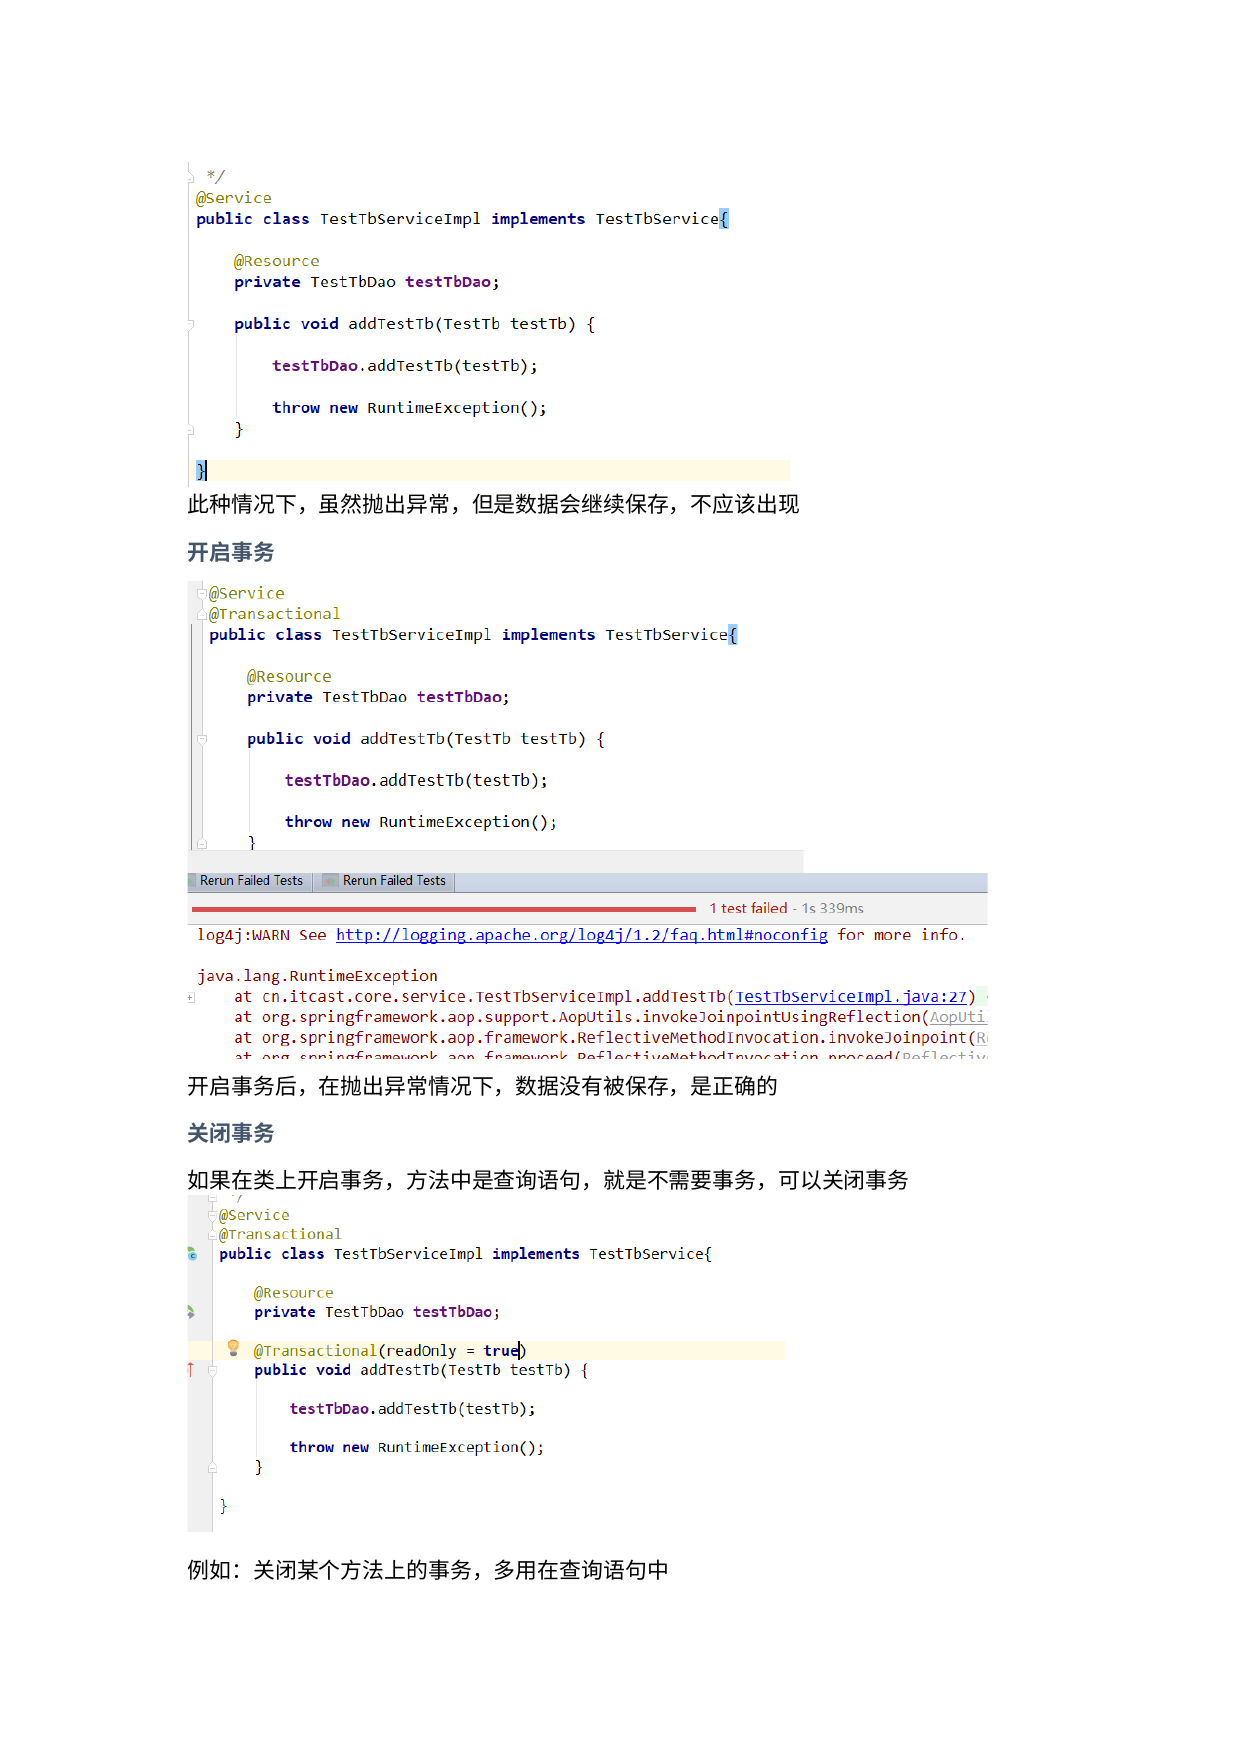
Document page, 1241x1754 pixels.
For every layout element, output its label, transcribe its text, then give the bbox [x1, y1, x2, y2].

picture [187, 1195, 786, 1532]
text 此种情况下，虽然抛出异常，但是数据会继续保存，不应该出现 [187, 487, 1053, 519]
picture [187, 581, 988, 1059]
picture [187, 162, 791, 487]
subtitle 关闭事务 [187, 1116, 1053, 1148]
text 开启事务后，在抛出异常情况下，数据没有被保存，是正确的 [187, 1069, 1053, 1101]
text 例如：关闭某个方法上的事务，多用在查询语句中 [187, 1553, 1053, 1585]
subtitle 开启事务 [187, 534, 1053, 567]
text 如果在类上开启事务，方法中是查询语句，就是不需要事务，可以关闭事务 [187, 1163, 1053, 1195]
